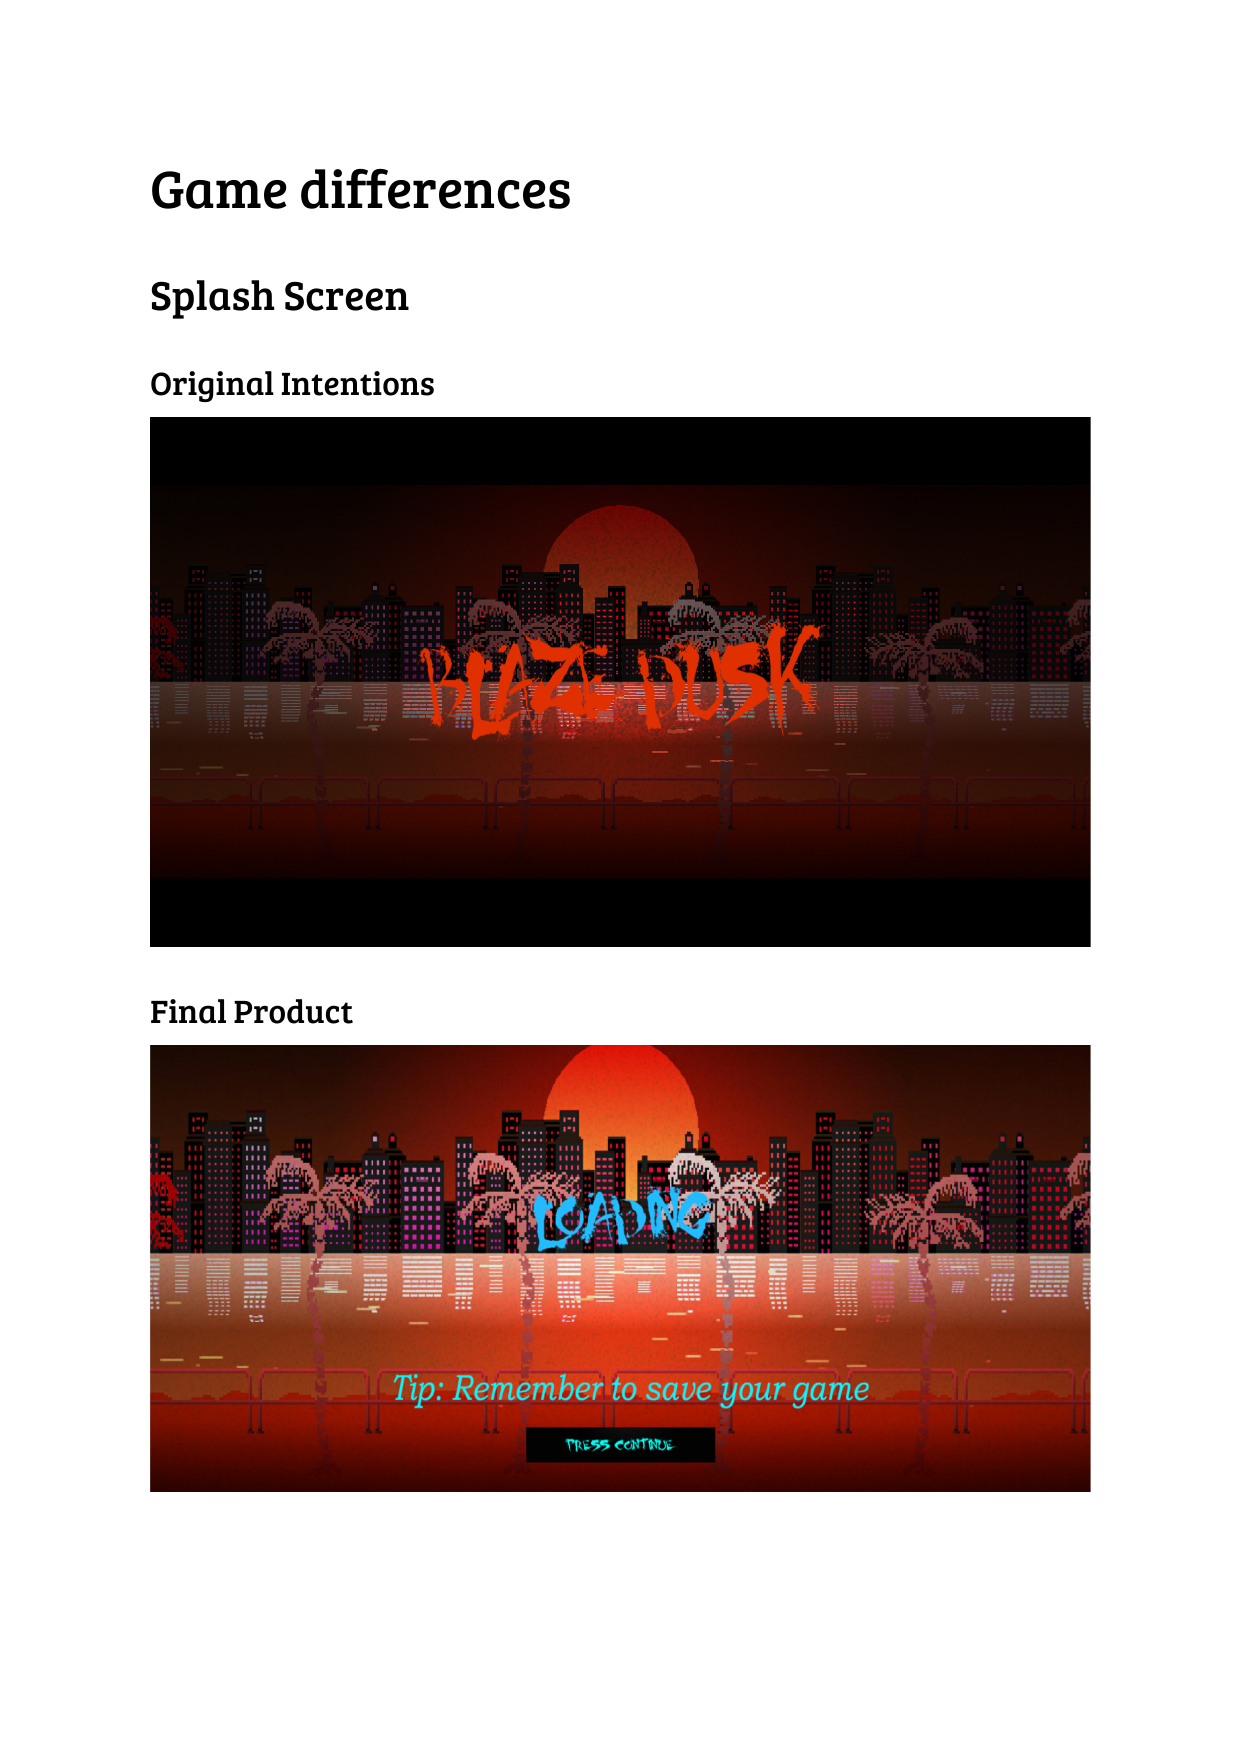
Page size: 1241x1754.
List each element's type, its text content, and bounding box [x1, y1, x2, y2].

picture [150, 1045, 1091, 1492]
subtitle Splash Screen [150, 265, 1090, 322]
title Game differences [150, 150, 1090, 223]
subtitle Final Product [150, 988, 1090, 1033]
picture [150, 417, 1091, 947]
subtitle Original Intentions [150, 359, 1090, 404]
